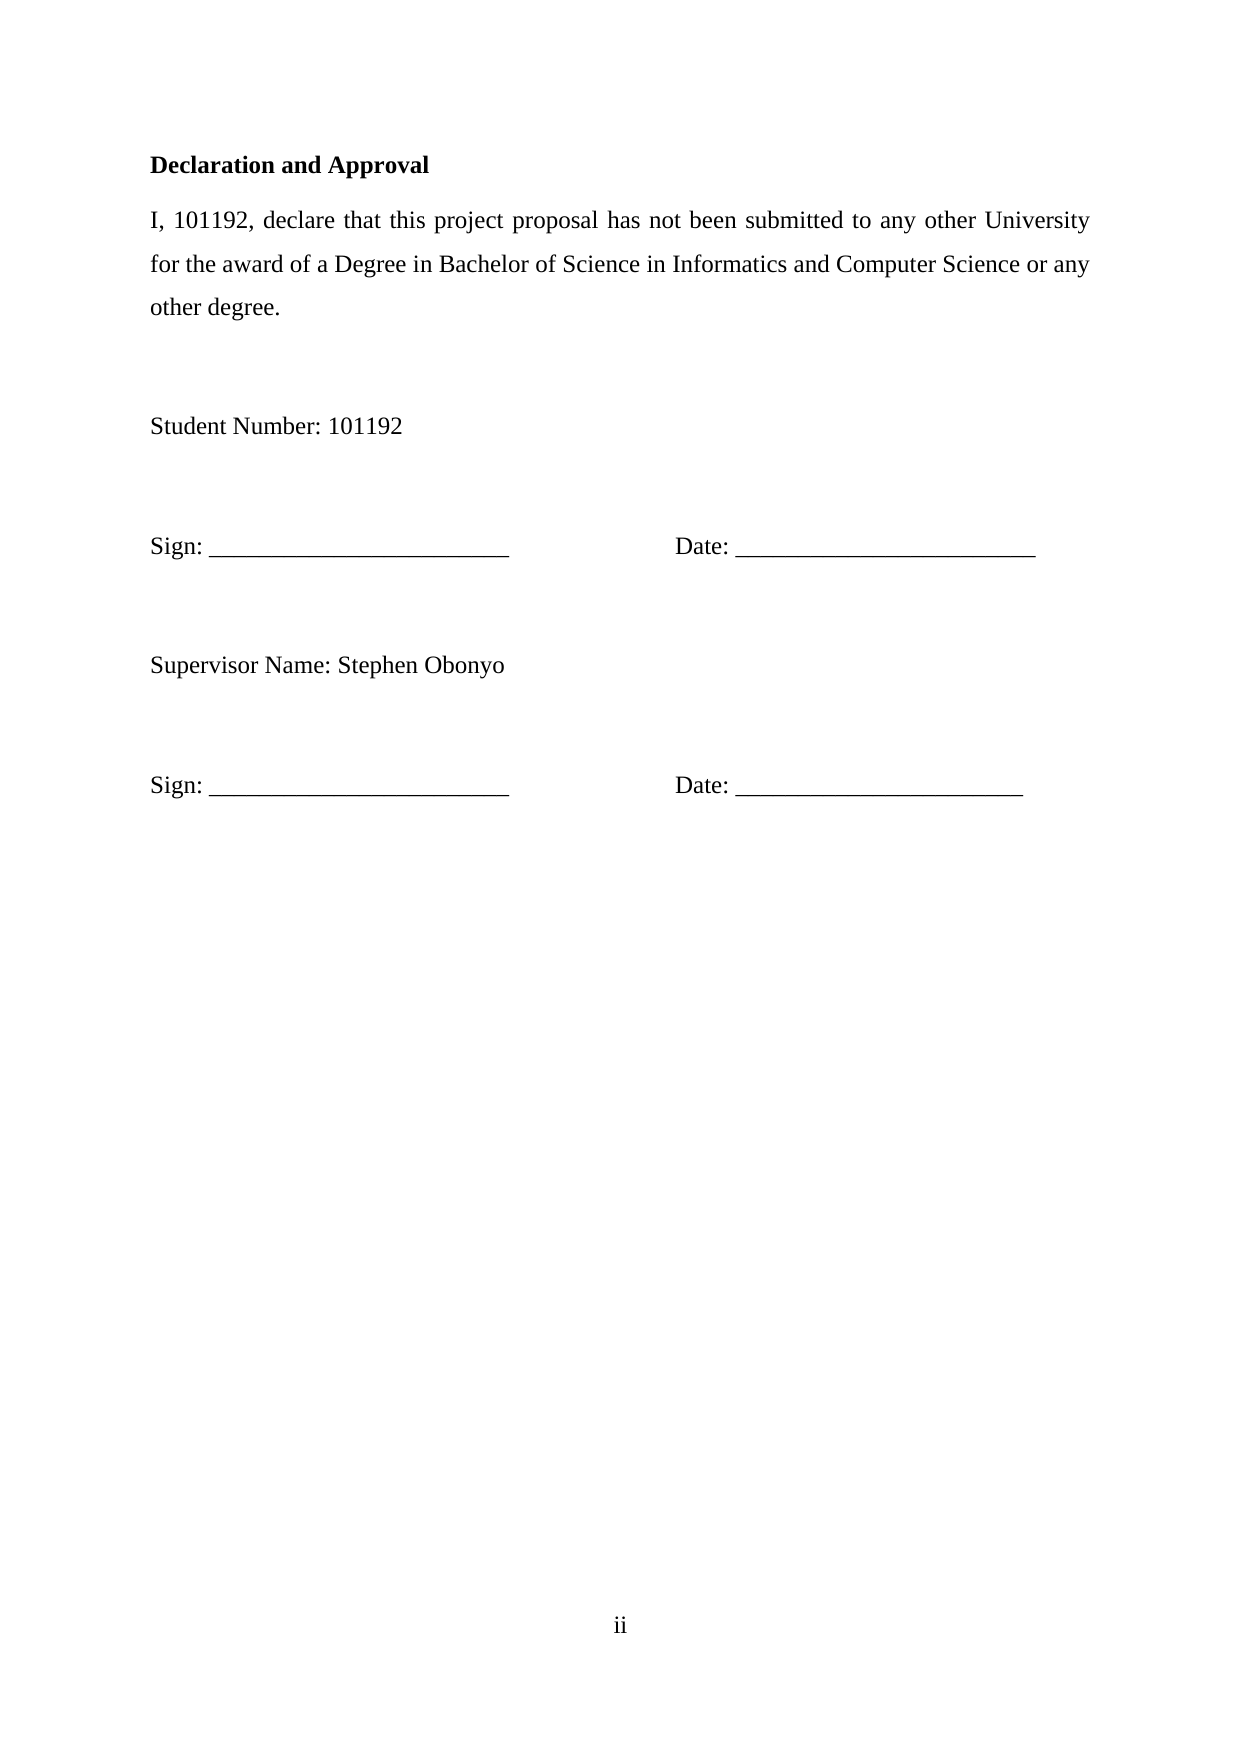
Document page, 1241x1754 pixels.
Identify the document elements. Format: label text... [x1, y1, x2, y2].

text Sign: ________________________ Date: ________________________ [150, 531, 1090, 560]
text Sign: ________________________ Date: _______________________ [150, 770, 1090, 799]
text Supervisor Name: Stephen Obonyo [150, 651, 1090, 679]
text I, 101192, declare that this project proposal has not been submitted to any other University for the award of a Degree in Bachelor of Science in Informatics and Computer Science or any other degree. [150, 206, 1090, 321]
subtitle Declaration and Approval [150, 150, 1090, 179]
text Student Number: 101192 [150, 411, 1090, 440]
